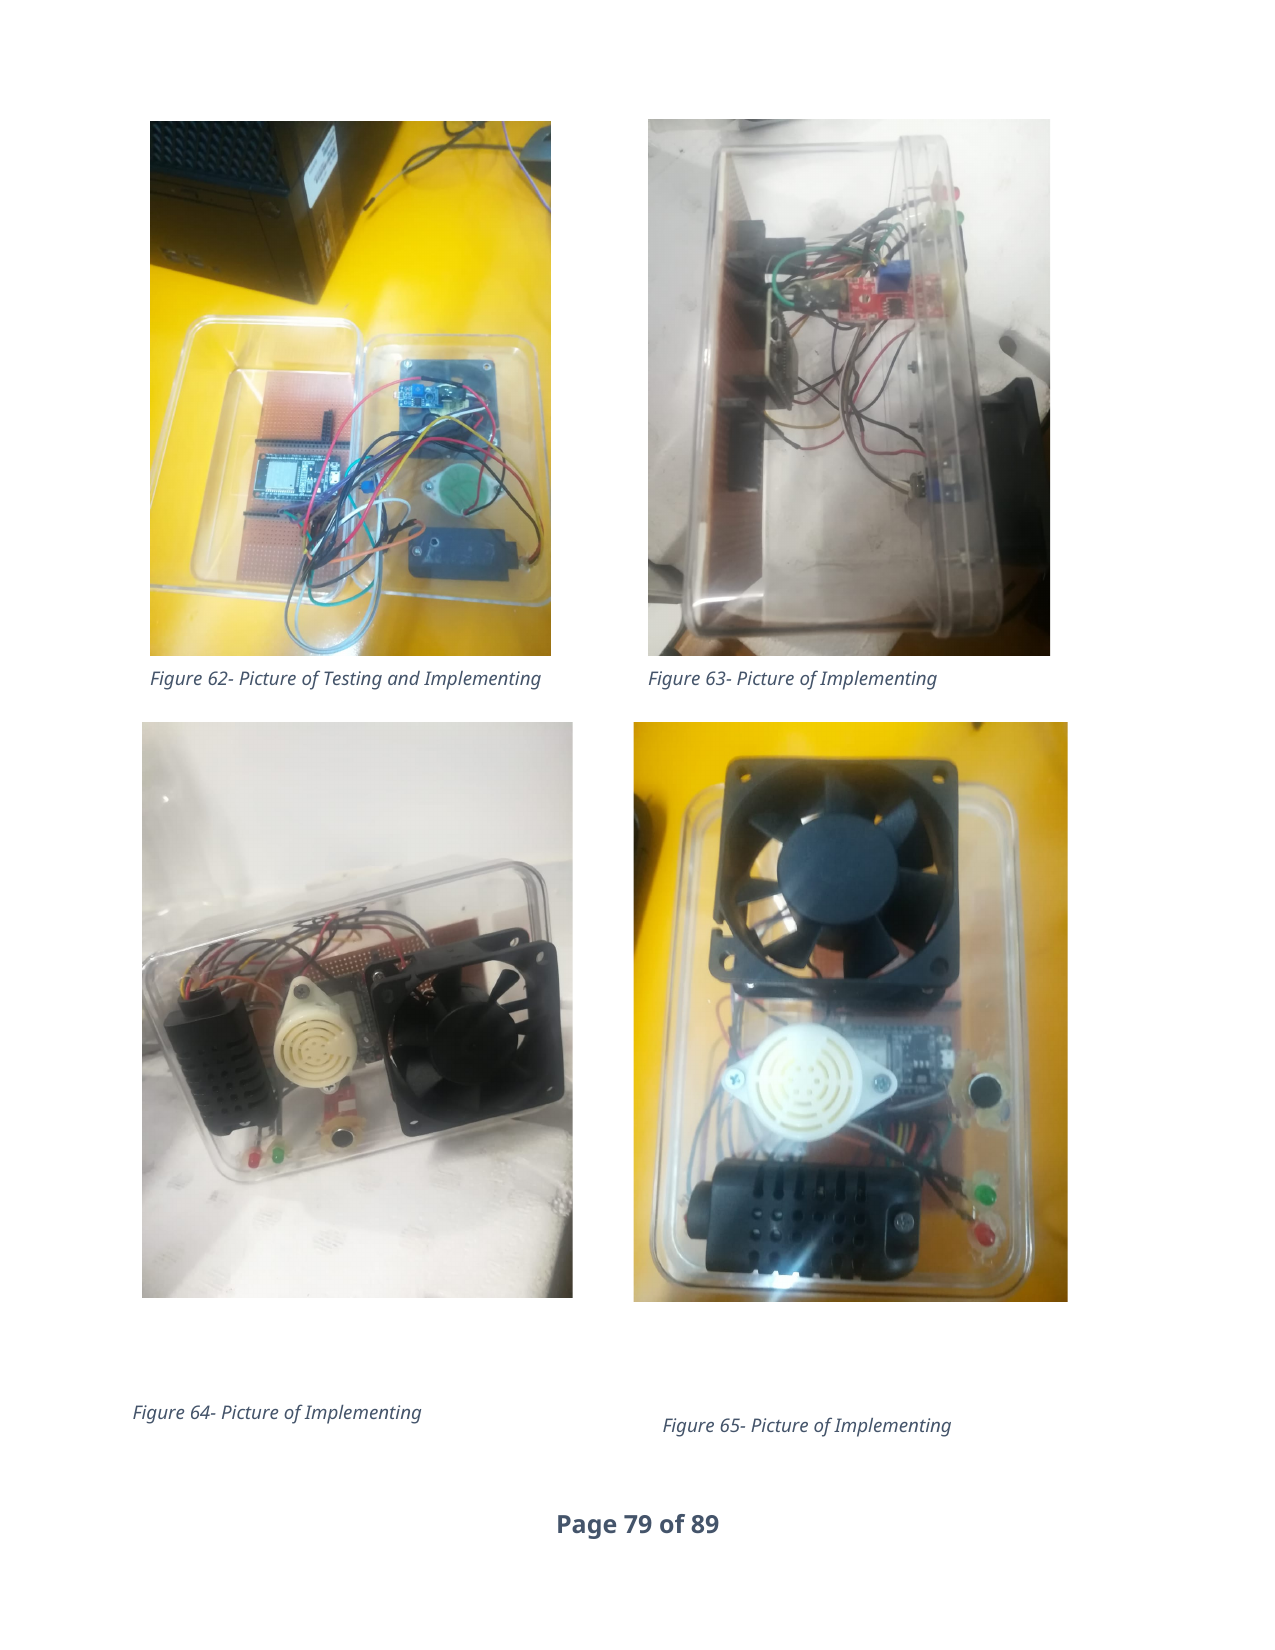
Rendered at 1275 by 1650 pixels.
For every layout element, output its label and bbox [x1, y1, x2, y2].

picture [633, 722, 1068, 1302]
picture [142, 722, 573, 1298]
picture [648, 119, 1051, 656]
picture [150, 121, 551, 656]
